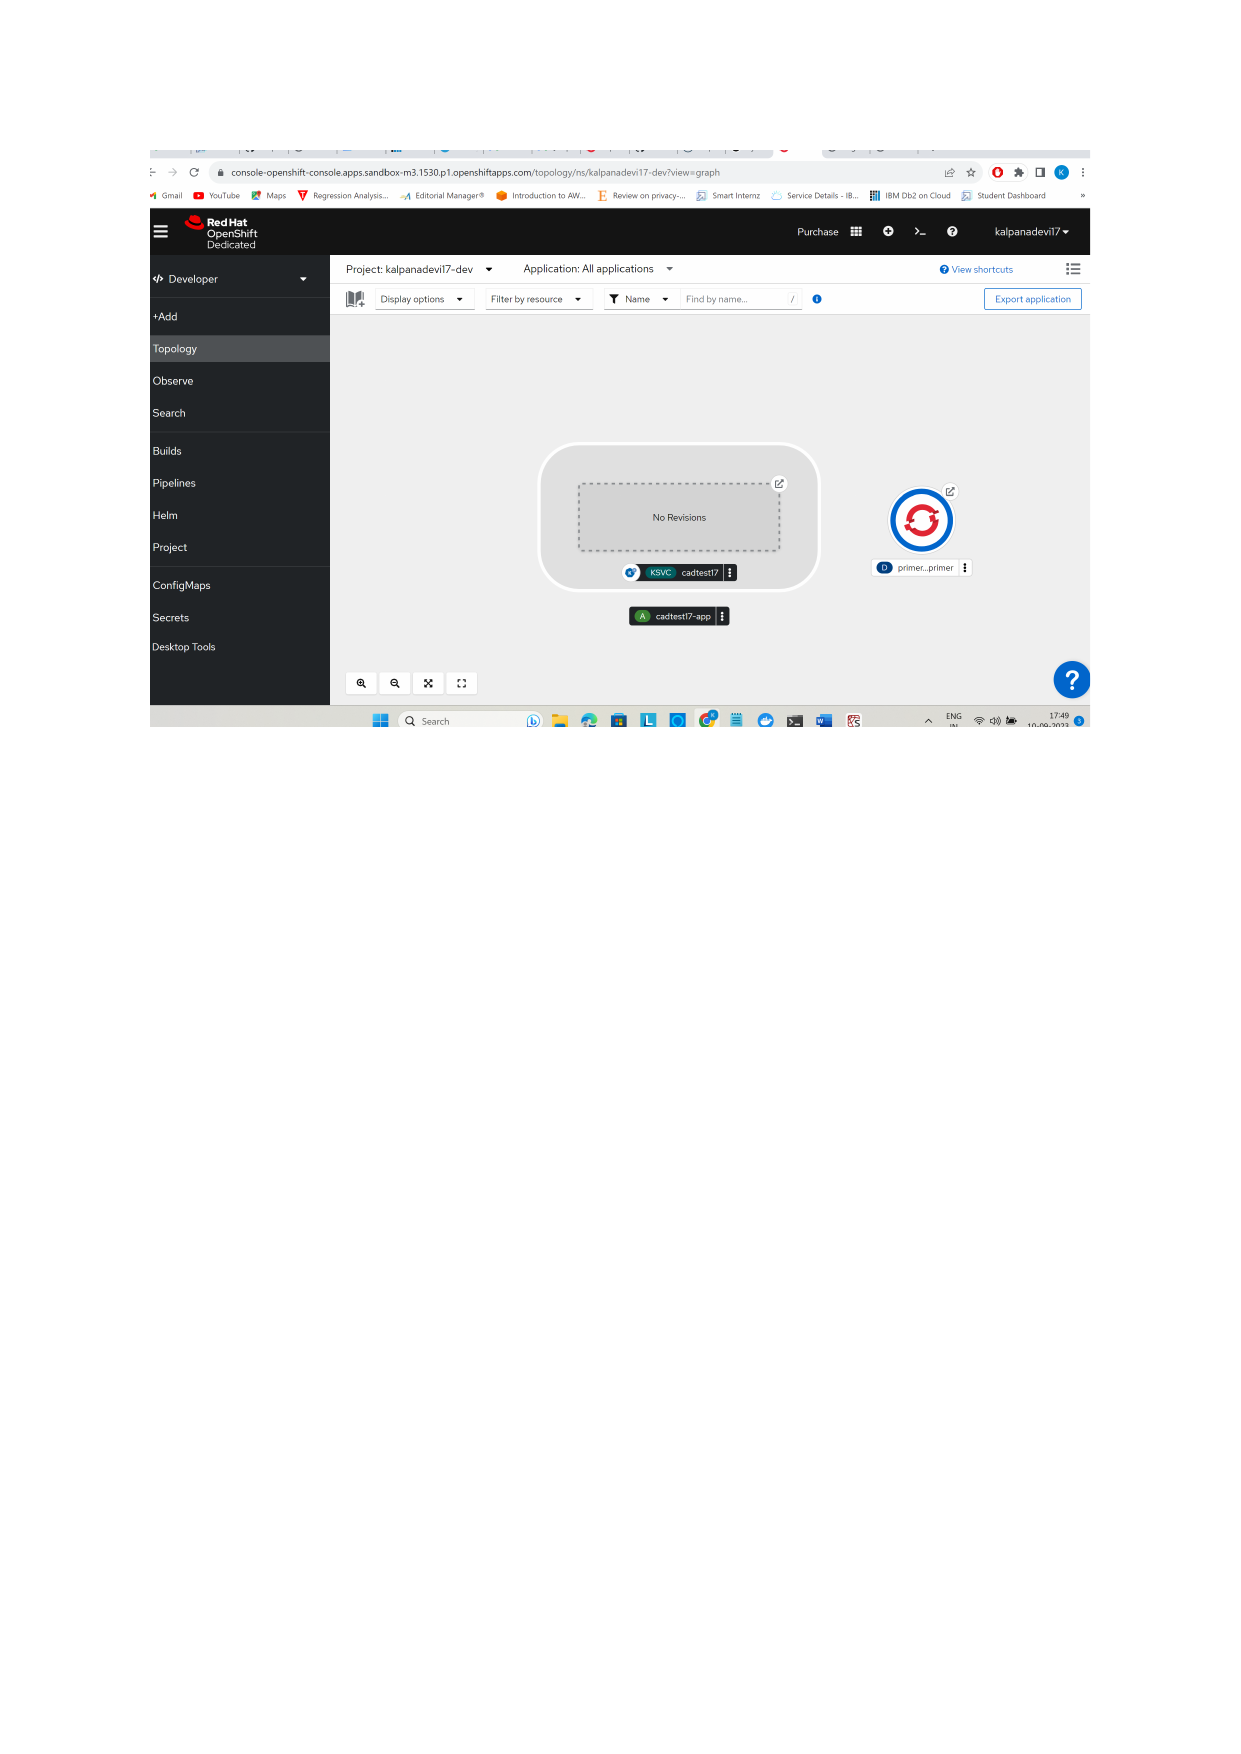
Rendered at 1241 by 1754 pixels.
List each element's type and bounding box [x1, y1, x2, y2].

picture [150, 150, 1091, 727]
